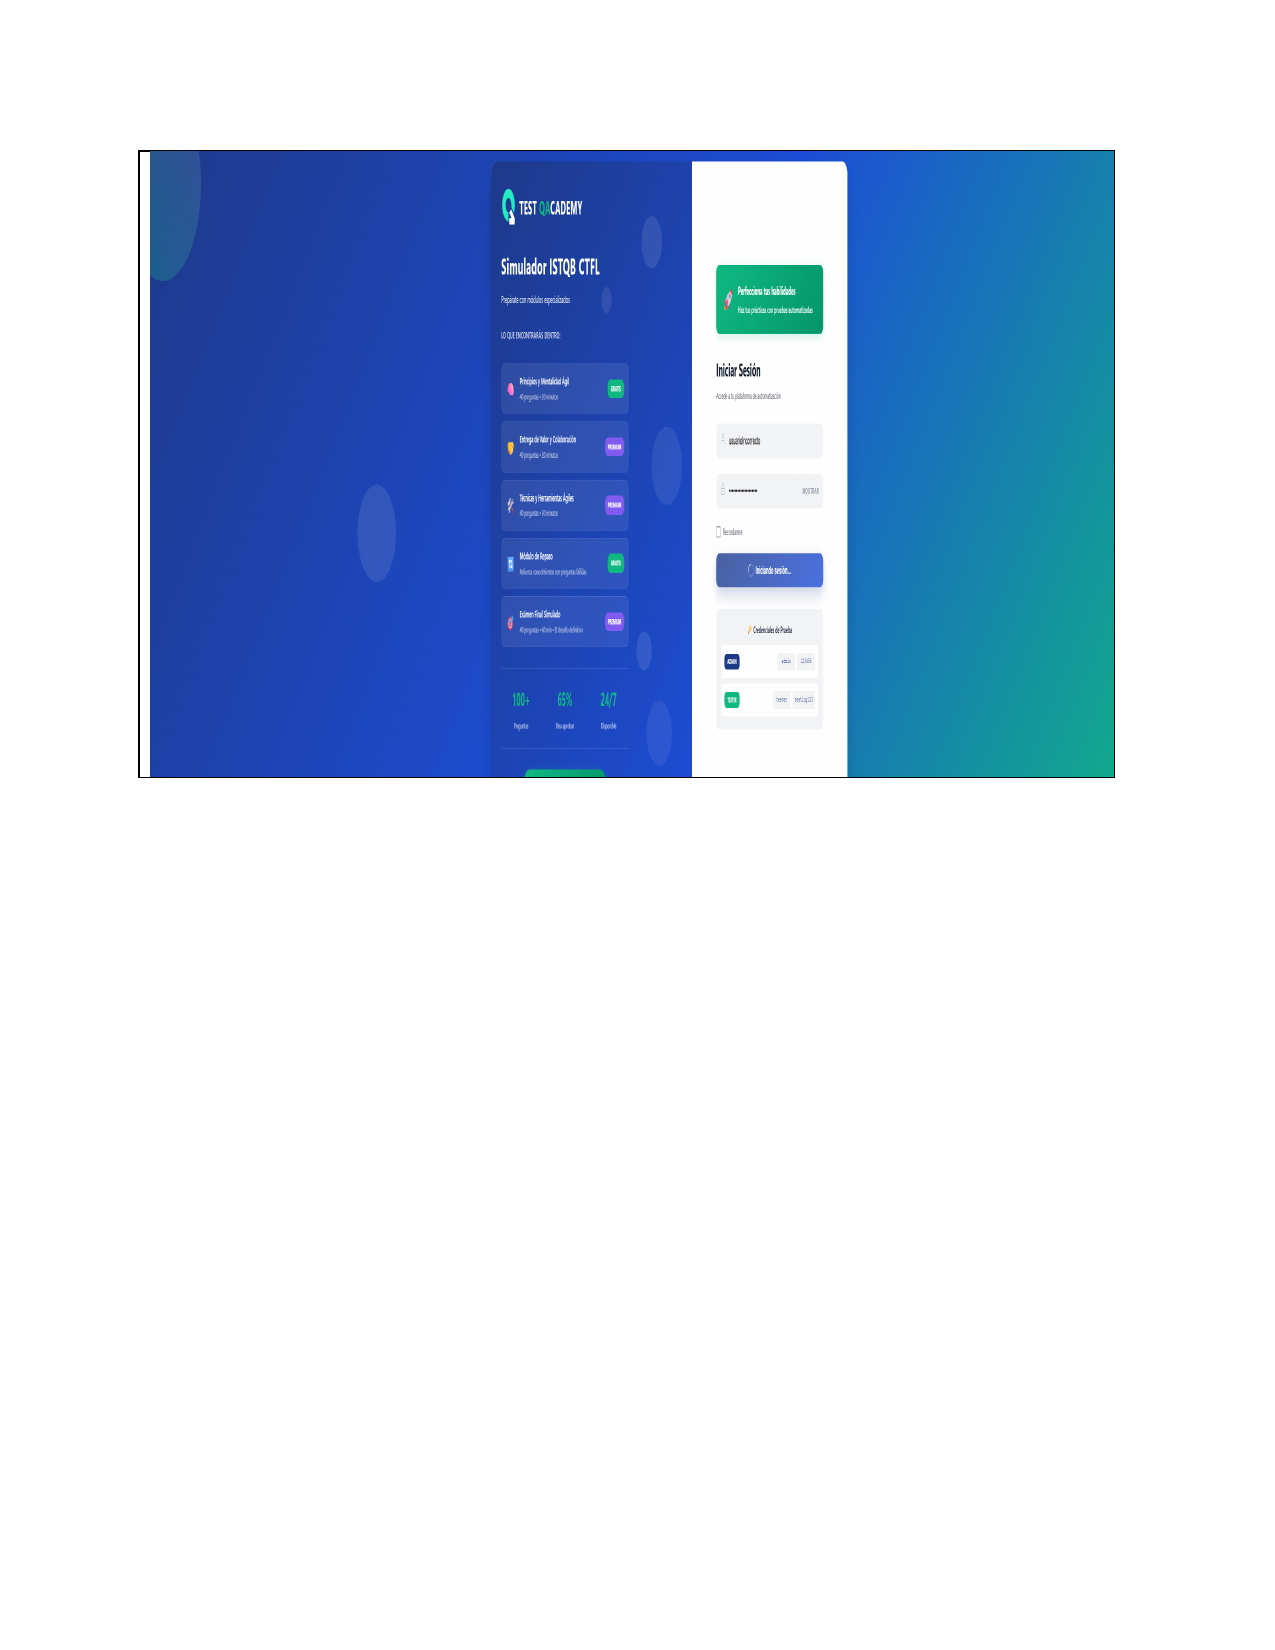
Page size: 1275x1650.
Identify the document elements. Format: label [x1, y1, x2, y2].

picture [150, 151, 1114, 777]
table_cell [140, 152, 150, 777]
